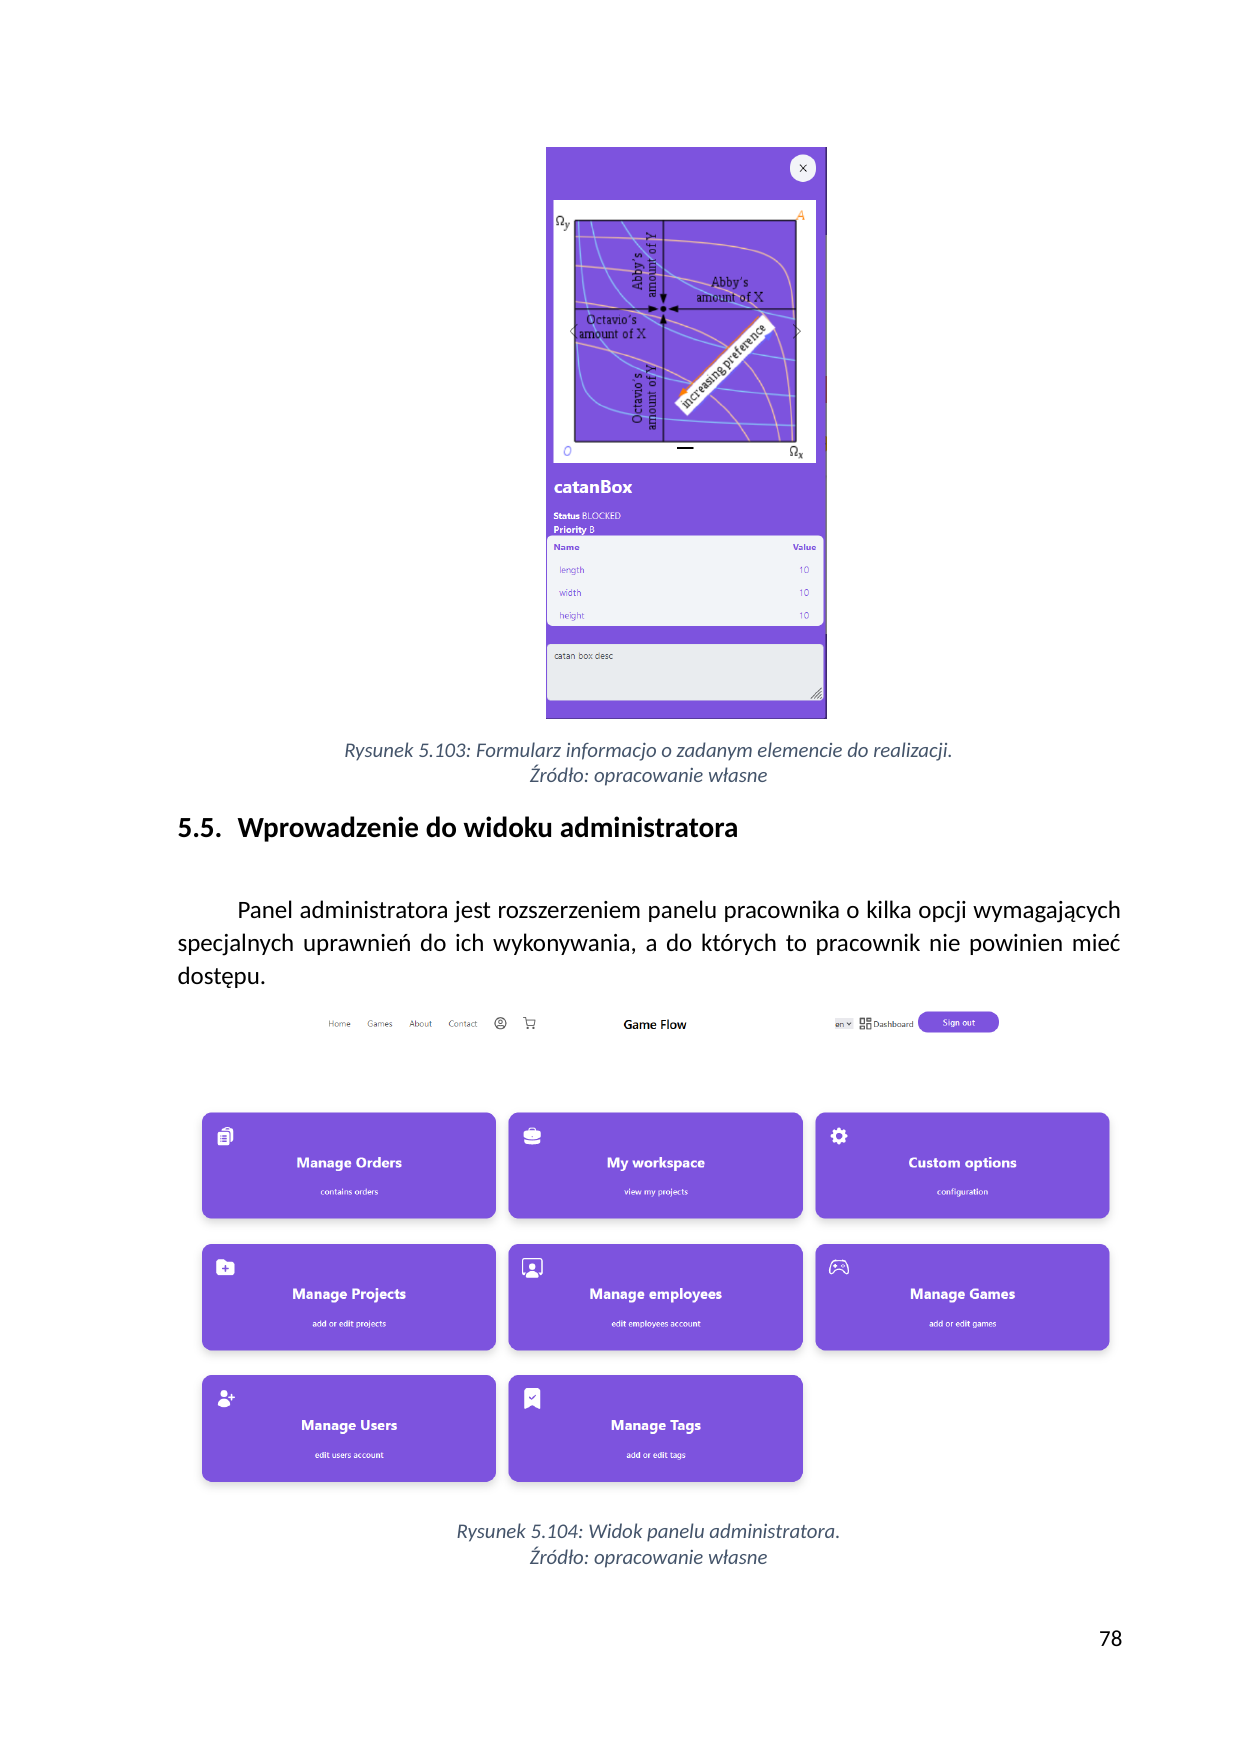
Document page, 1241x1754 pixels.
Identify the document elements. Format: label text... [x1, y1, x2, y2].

text Źródło: opracowanie własne [177, 1544, 1122, 1569]
subtitle Wprowadzenie do widoku administratora [177, 809, 1122, 844]
picture [177, 1009, 1123, 1500]
text Panel administratora jest rozszerzeniem panelu pracownika o kilka opcji wymagających specjalnych uprawnień do ich wykonywania, a do których to pracownik nie powinien mieć dostępu. [177, 894, 1122, 991]
picture [546, 147, 827, 719]
text Źródło: opracowanie własne [177, 763, 1122, 788]
